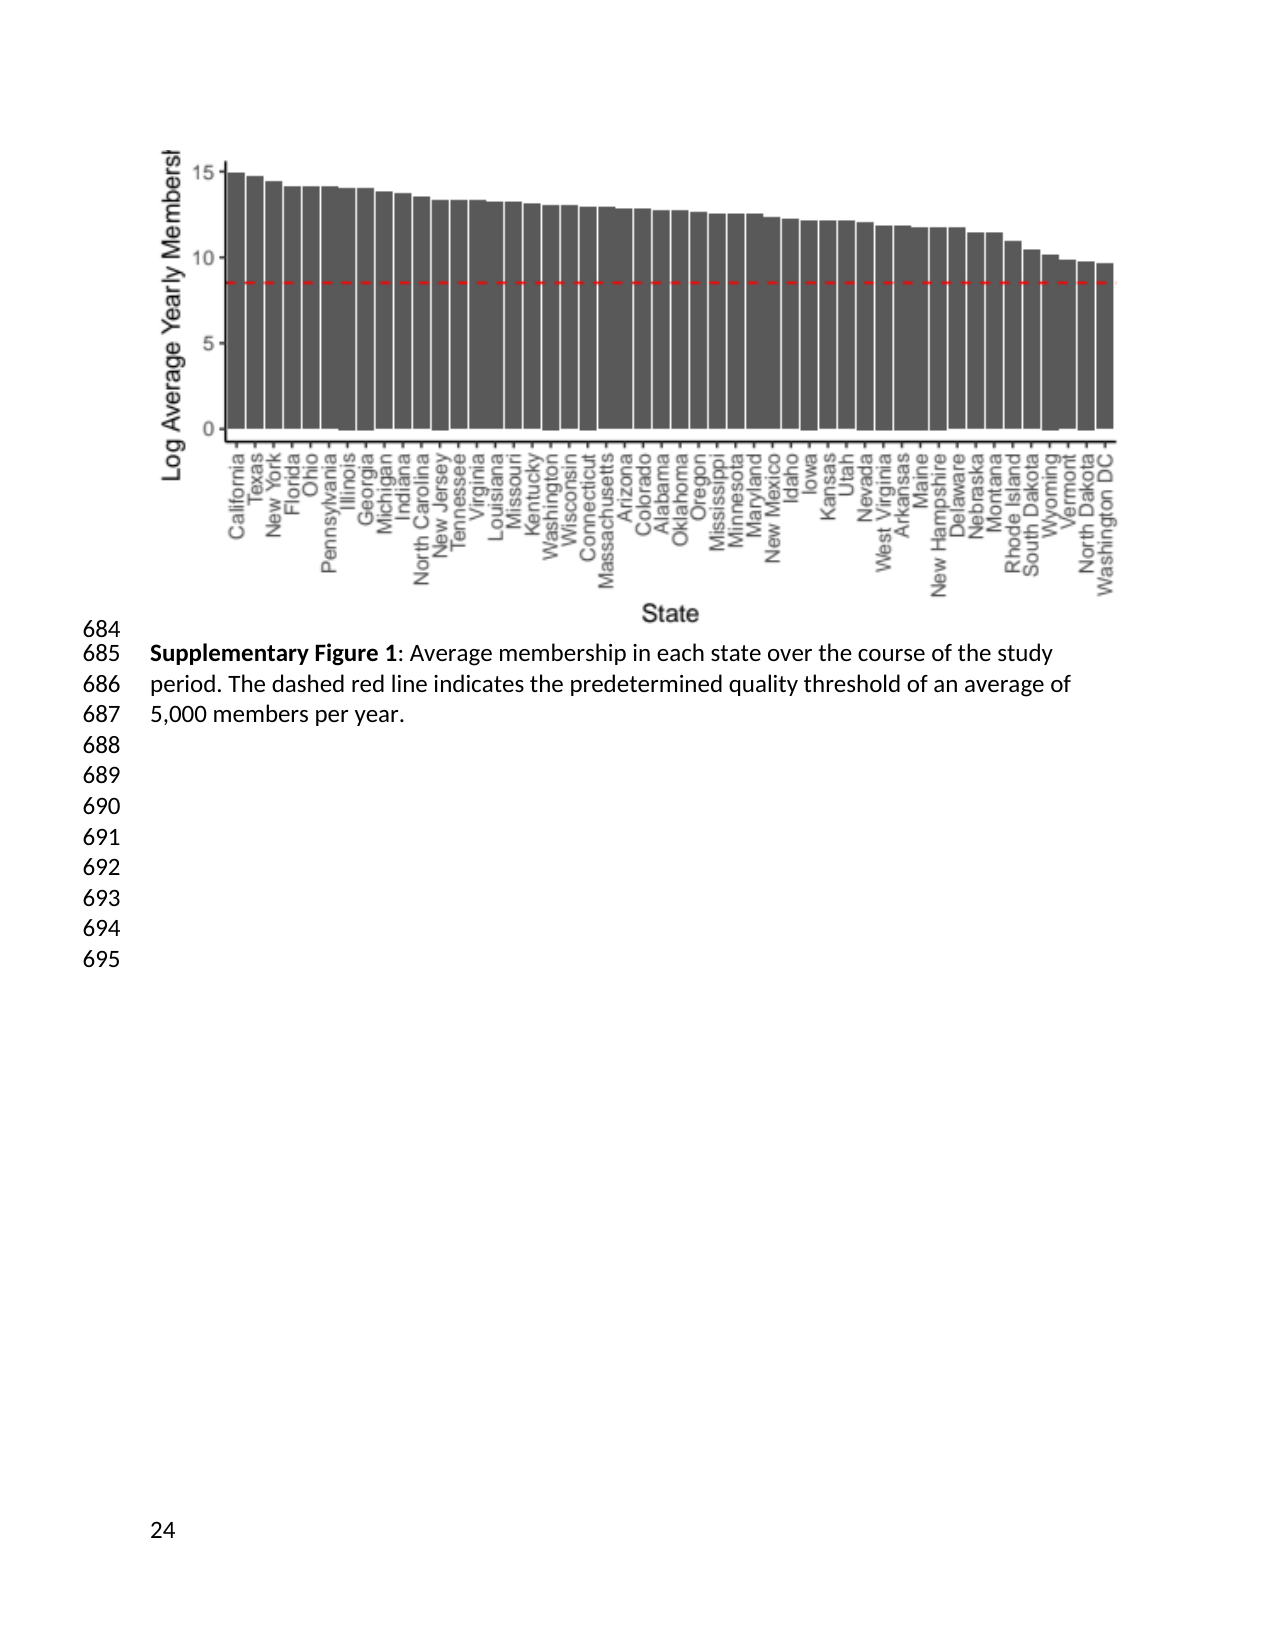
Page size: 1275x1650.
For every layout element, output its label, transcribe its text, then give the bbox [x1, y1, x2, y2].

text Supplementary Figure 1: Average membership in each state over the course of the study period. The dashed red line indicates the predetermined quality threshold of an average of 5,000 members per year. [150, 638, 1125, 729]
